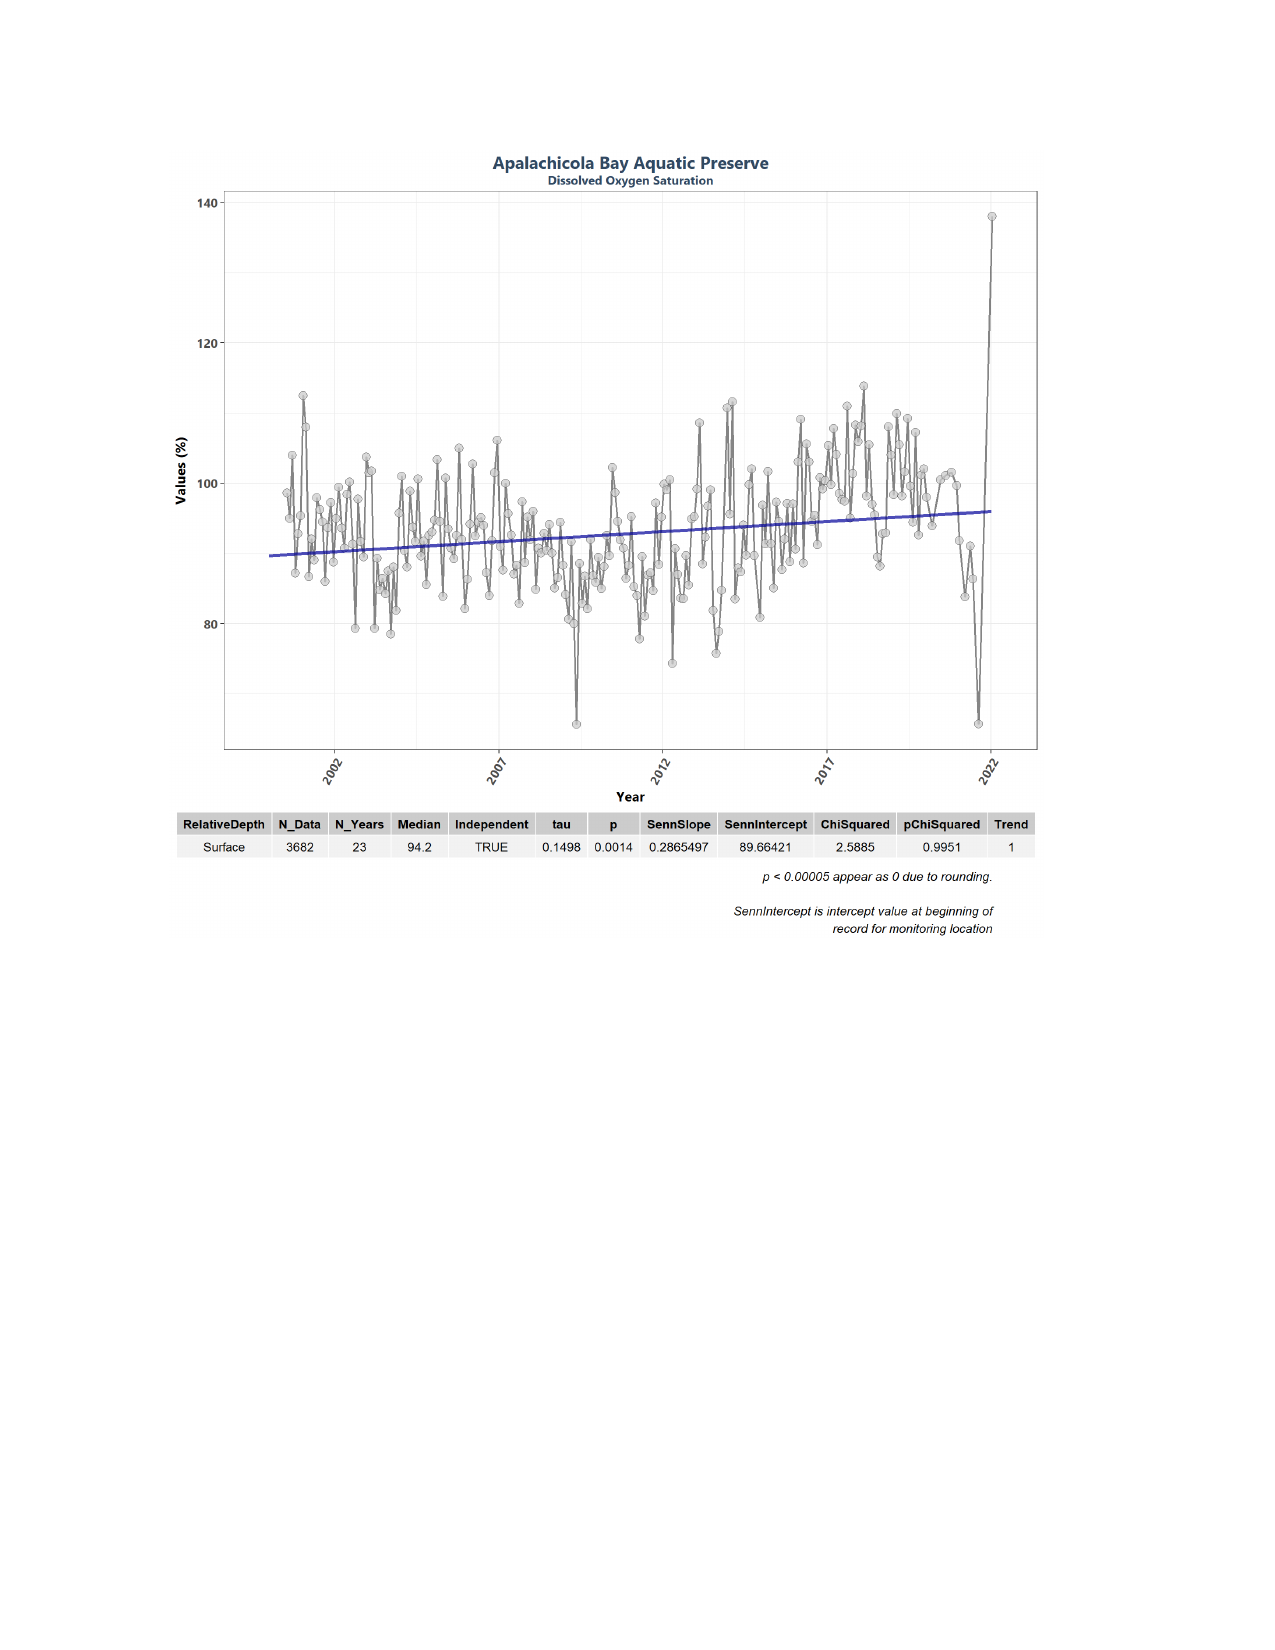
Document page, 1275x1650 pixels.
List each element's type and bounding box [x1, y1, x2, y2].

picture [168, 150, 1044, 938]
